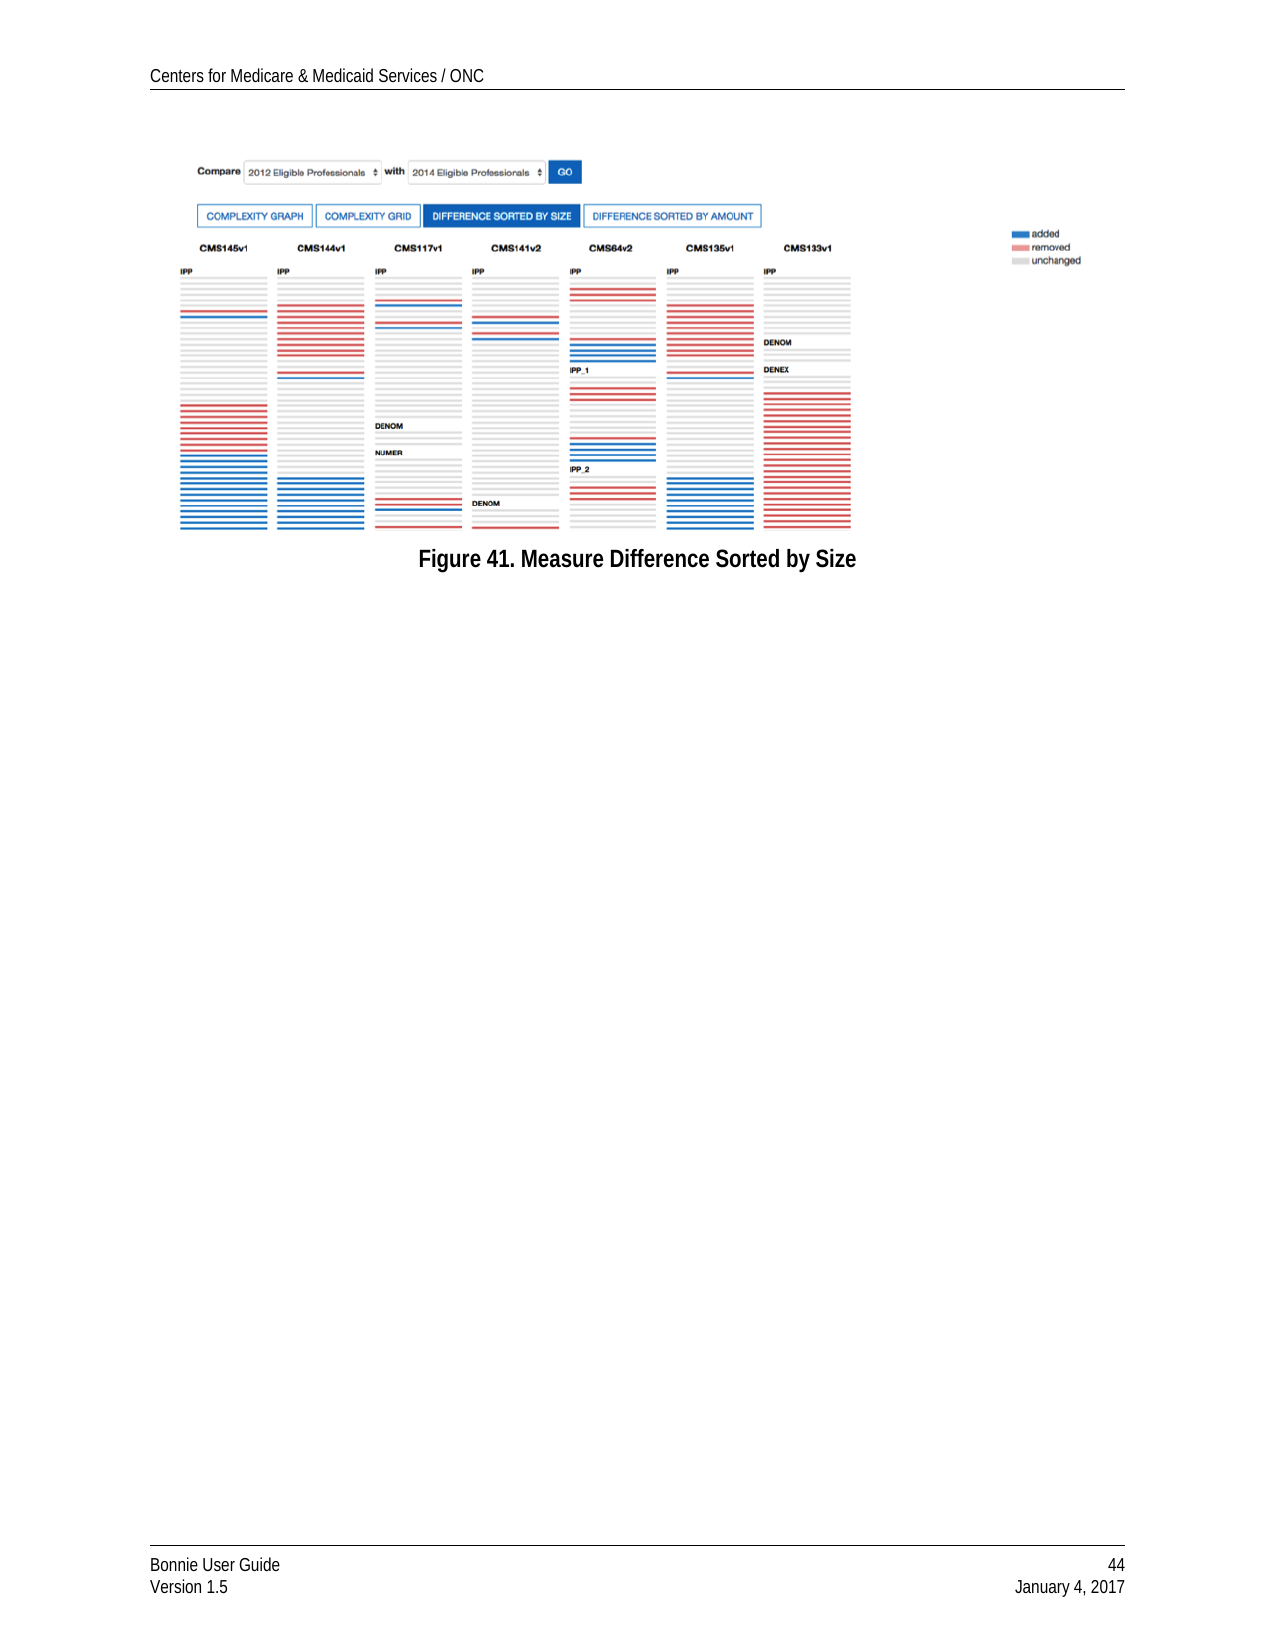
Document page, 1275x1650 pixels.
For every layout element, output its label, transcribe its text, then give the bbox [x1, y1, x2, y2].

picture [165, 150, 1111, 531]
